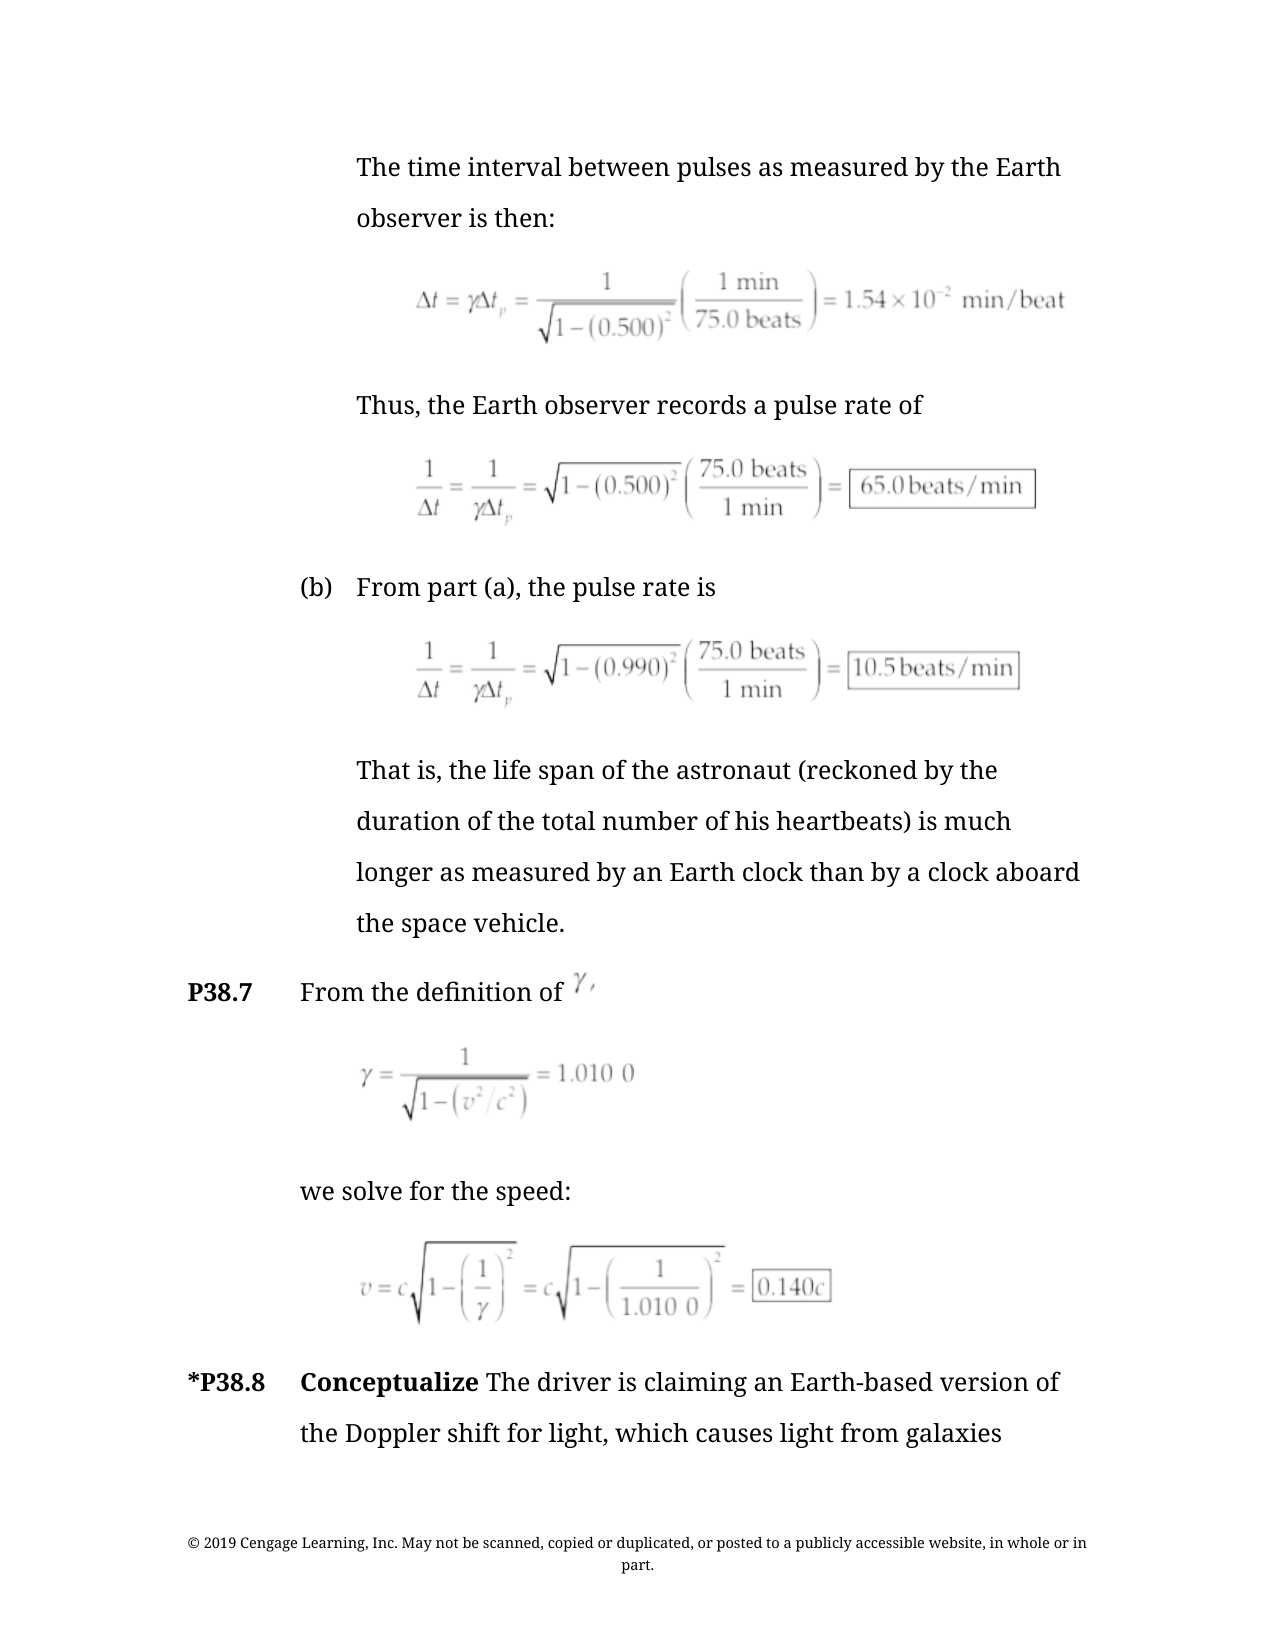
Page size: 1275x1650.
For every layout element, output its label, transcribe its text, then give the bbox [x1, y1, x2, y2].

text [187, 1364, 1087, 1449]
text That is, the life span of the astronaut (reckoned by the duration of the total number of his heartbeats) is much longer as measured by an Earth clock than by a clock aboard the space vehicle. [187, 753, 1087, 940]
text (b) From part (a), the pulse rate is [187, 570, 1087, 604]
text The time interval between pulses as measured by the Earth observer is then: [187, 150, 1087, 235]
text Thus, the Earth observer records a pulse rate of [187, 388, 1087, 422]
text P38.7 From the definition of [187, 969, 1087, 1014]
text we solve for the speed: [187, 1165, 1087, 1207]
